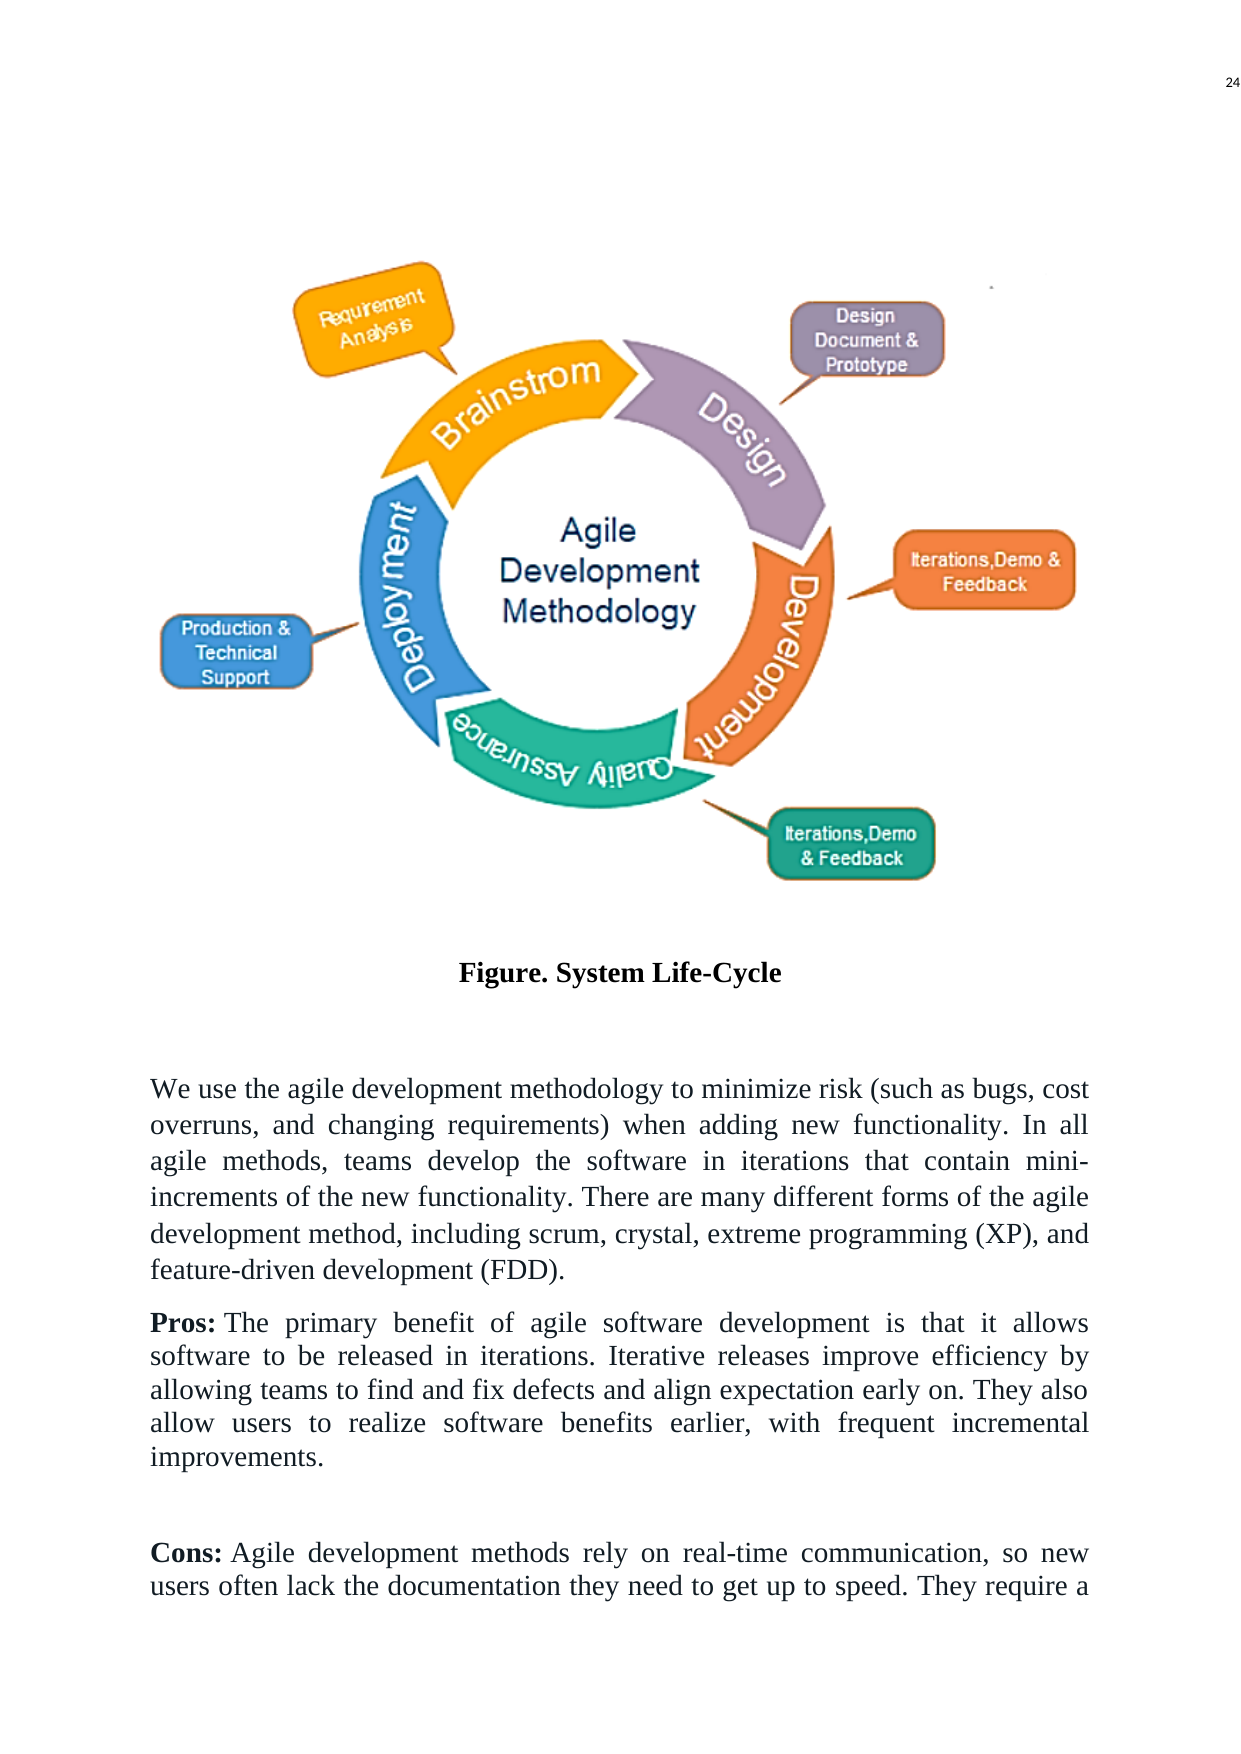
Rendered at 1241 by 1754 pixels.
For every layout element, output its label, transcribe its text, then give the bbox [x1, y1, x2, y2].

picture [150, 223, 1091, 937]
text We use the agile development methodology to minimize risk (such as bugs, cost overruns, and changing requirements) when adding new functionality. In all agile methods, teams develop the software in iterations that contain mini-increments of the new functionality. There are many different forms of the agile development method, including scrum, crystal, extreme programming (XP), and feature-driven development (FDD). [150, 1249, 1090, 1285]
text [150, 1535, 1090, 1602]
text Figure. System Life-Cycle [150, 955, 1090, 989]
text Pros: The primary benefit of agile software development is that it allows software to be released in iterations. Iterative releases improve efficiency by allowing teams to find and fix defects and align expectation early on. They also allow users to realize software benefits earlier, with frequent incremental improvements. [150, 1305, 1090, 1472]
